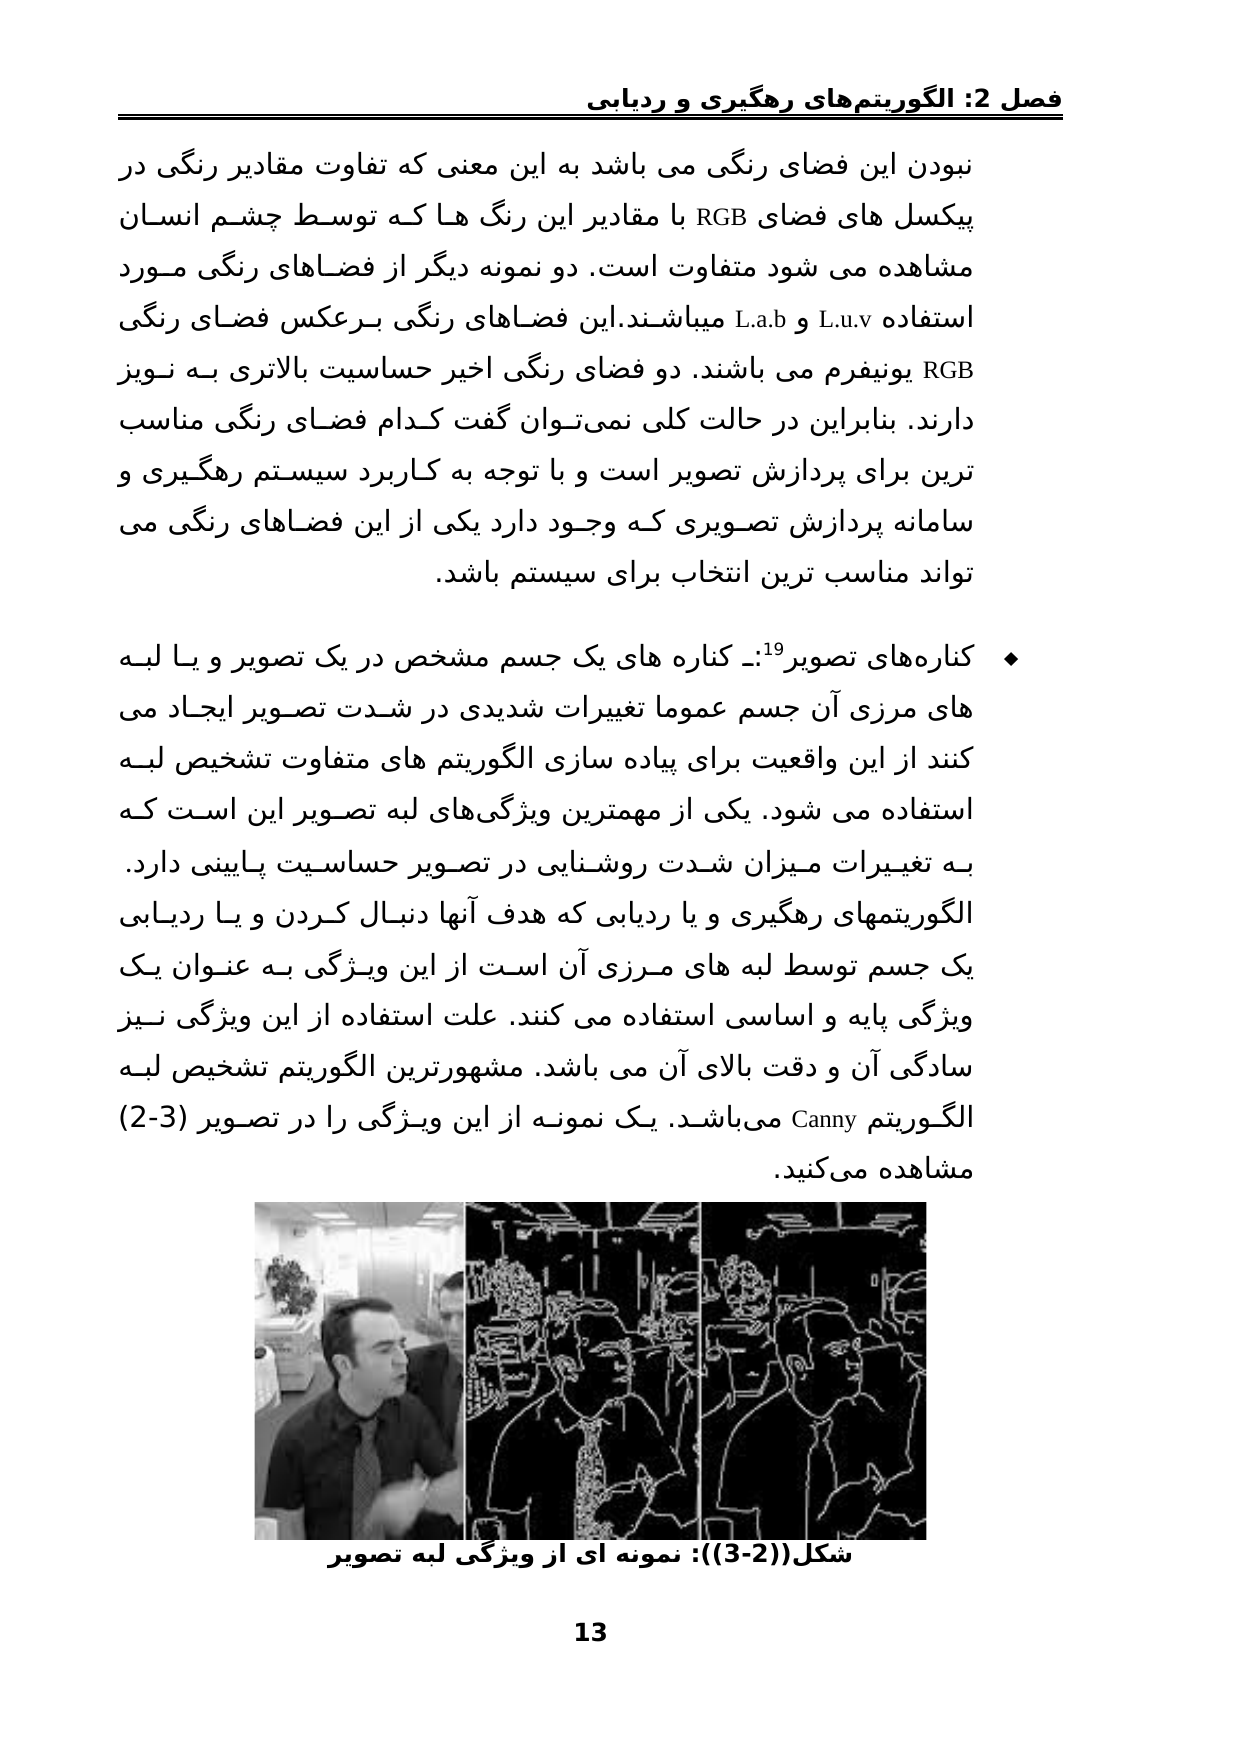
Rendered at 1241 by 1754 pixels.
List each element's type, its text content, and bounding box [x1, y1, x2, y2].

picture [254, 1202, 927, 1540]
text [118, 148, 1004, 589]
text کناره‌های تصویر19: کناره های یک جسم مشخص در یک تصویر و یا لبه های مرزی آن جسم عموما تغییرات شدیدی در شدت تصویر ایجاد می کنند از این واقعیت برای پیاده سازی الگوریتم های متفاوت تشخیص لبه استفاده می شود. یکی از مهمترین ویژگی‌های لبه تصویر این است که به تغییرات میزان شدت روشنایی در تصویر حساسیت پایینی دارد. الگوریتمهای رهگیری و یا ردیابی که هدف آنها دنبال کردن و یا ردیابی یک جسم توسط لبه های مرزی آن است از این ویژگی به عنوان یک ویژگی پایه و اساسی استفاده می کنند. علت استفاده از این ویژگی نیز سادگی آن و دقت بالای آن می باشد. مشهورترین الگوریتم تشخیص لبه الگوریتم Canny می‌باشد. یک نمونه از این ویژگی را در تصویر (3-2) مشاهده می‌کنید. [118, 640, 1004, 1186]
text شکل((2-3)): نمونه ای از ویژگی لبه تصویر [118, 1539, 1063, 1569]
